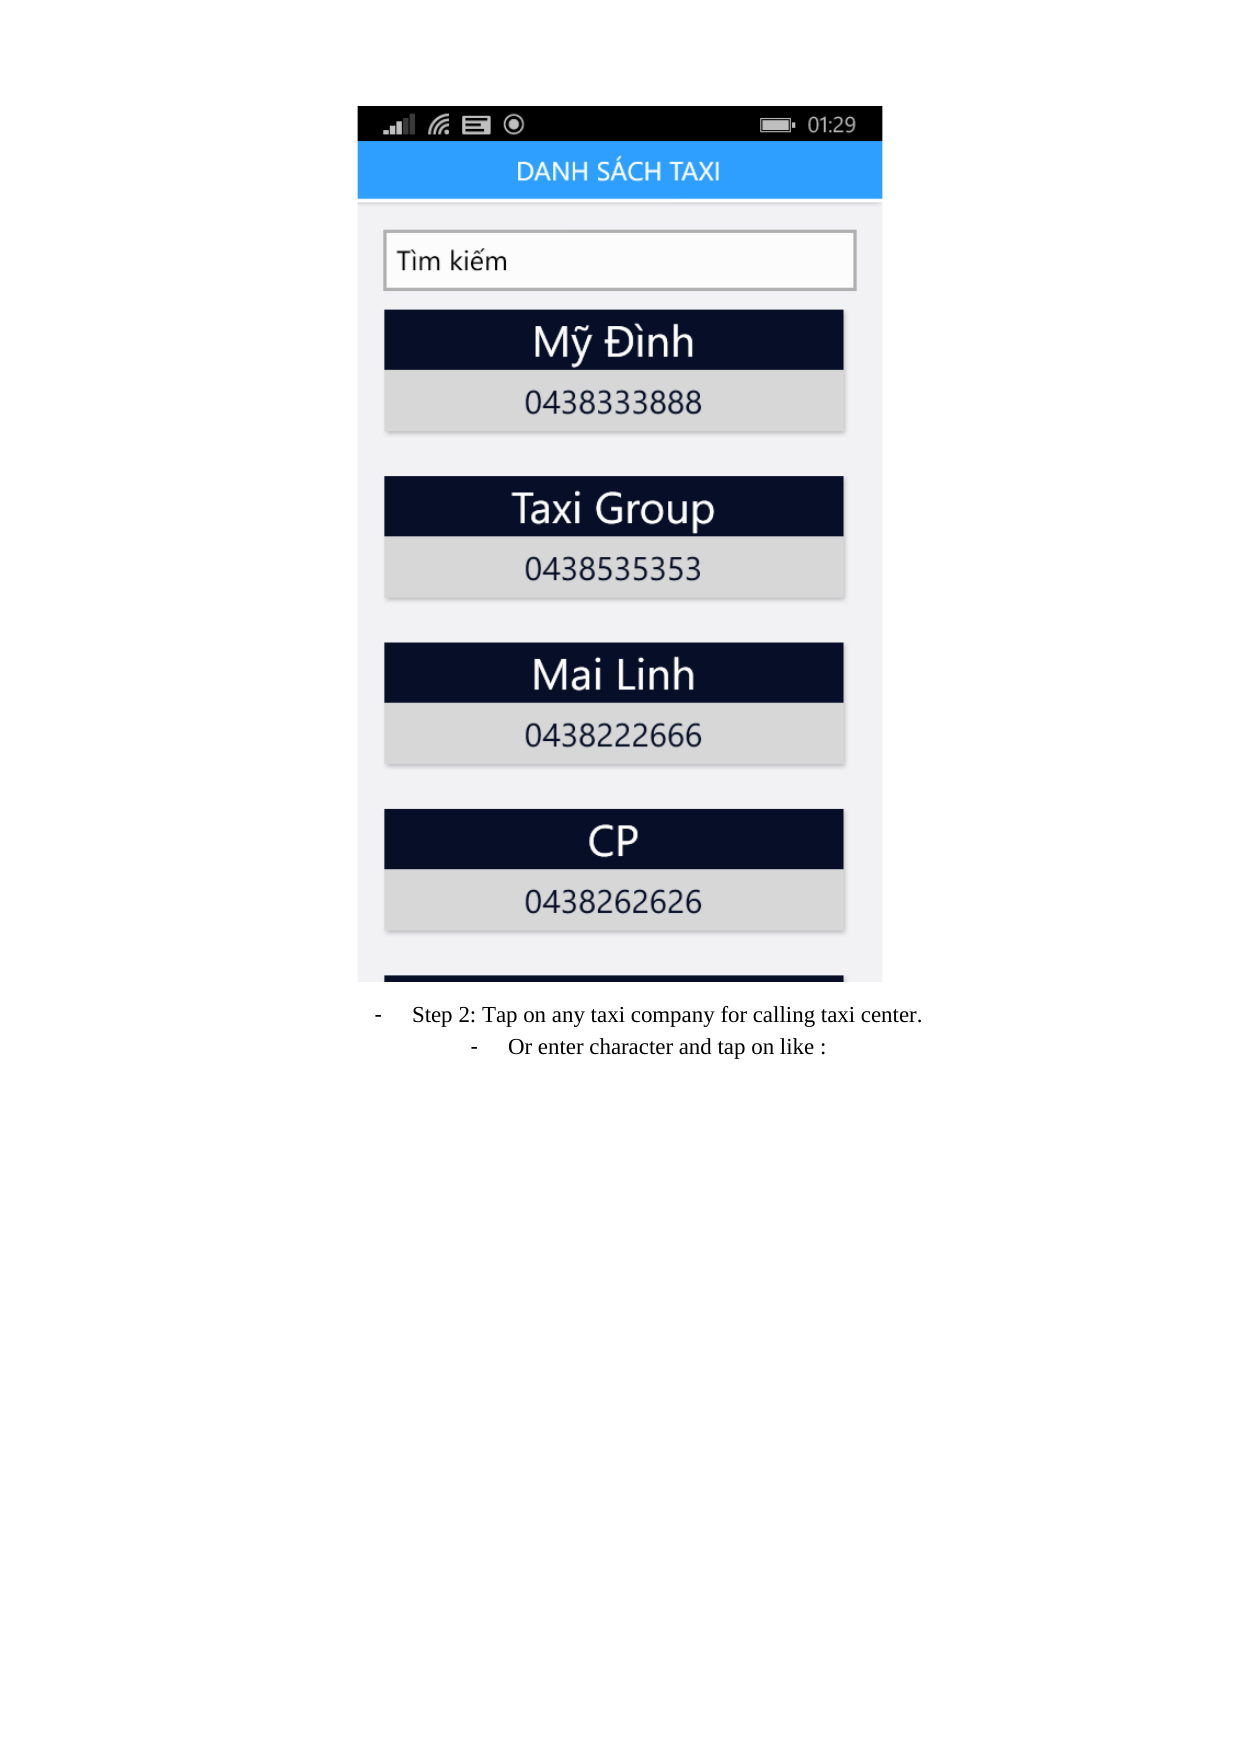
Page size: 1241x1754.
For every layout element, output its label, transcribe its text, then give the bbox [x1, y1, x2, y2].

list Or enter character and tap on like : [175, 1030, 1122, 1061]
picture [357, 106, 883, 982]
list Step 2: Tap on any taxi company for calling taxi center. [175, 998, 1122, 1030]
